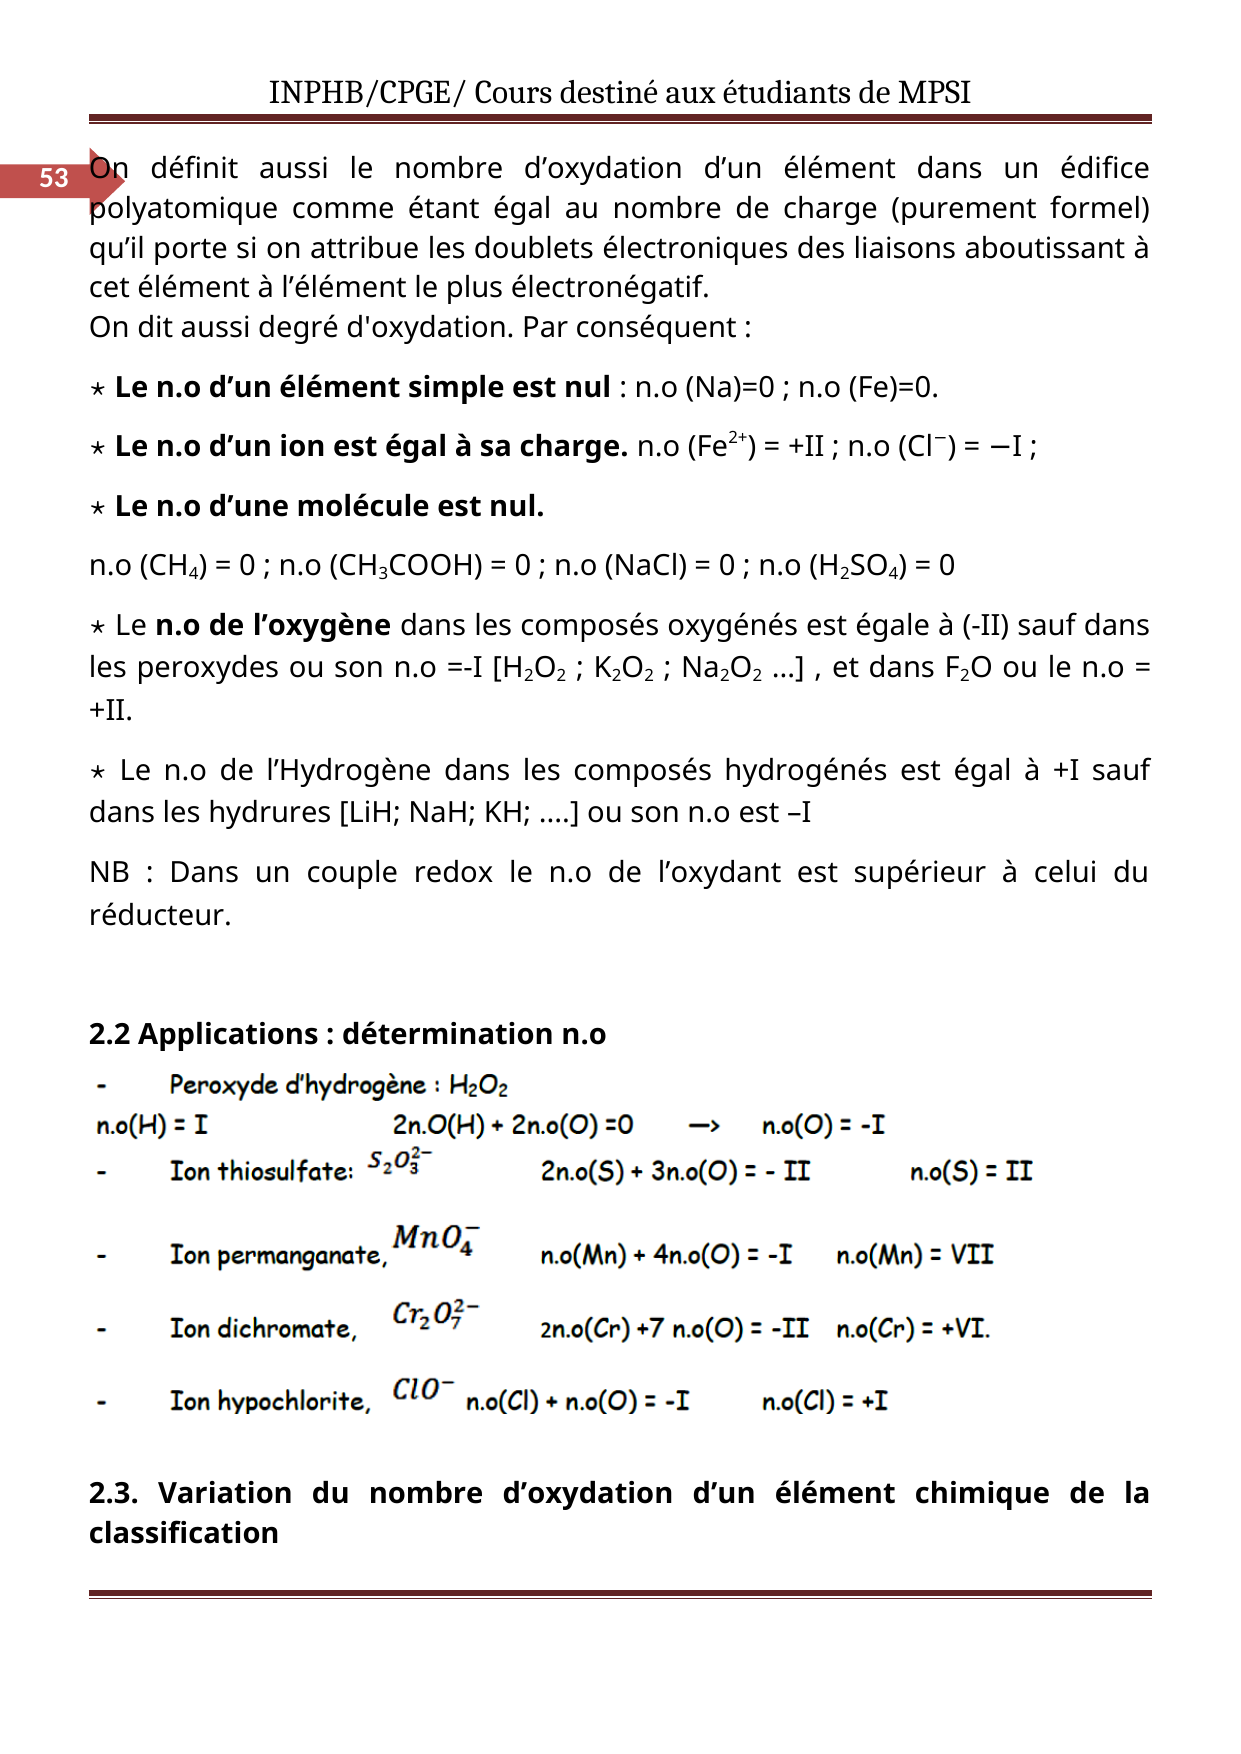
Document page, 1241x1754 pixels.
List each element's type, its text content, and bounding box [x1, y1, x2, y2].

text ⋆ Le n.o de l’oxygène dans les composés oxygénés est égale à (-II) sauf dans les peroxydes ou son n.o =-I [H2O2 ; K2O2 ; Na2O2 ...] , et dans F2O ou le n.o = +II. [89, 604, 1152, 729]
text 2.2 Applications : détermination n.o [89, 1013, 1152, 1053]
text On dit aussi degré d'oxydation. Par conséquent : [89, 306, 1152, 346]
text On définit aussi le nombre d’oxydation d’un élément dans un édifice polyatomique comme étant égal au nombre de charge (purement formel) qu’il porte si on attribue les doublets électroniques des liaisons aboutissant à cet élément à l’élément le plus électronégatif. [89, 148, 1152, 306]
text ⋆ Le n.o d’un élément simple est nul : n.o (Na)=0 ; n.o (Fe)=0. [89, 366, 1152, 406]
text ⋆ Le n.o d’un ion est égal à sa charge. n.o (Fe2+) = +II ; n.o (Cl−) = −I ; [89, 425, 1152, 465]
text n.o (CH4) = 0 ; n.o (CH3COOH) = 0 ; n.o (NaCl) = 0 ; n.o (H2SO4) = 0 [89, 544, 1166, 584]
text ⋆ Le n.o de l’Hydrogène dans les composés hydrogénés est égal à +I sauf dans les hydrures [LiH; NaH; KH; ....] ou son n.o est –I [89, 749, 1152, 831]
text ⋆ Le n.o d’une molécule est nul. [89, 485, 1166, 524]
text 2.3. Variation du nombre d’oxydation d’un élément chimique de la classification [89, 1472, 1152, 1552]
text NB : Dans un couple redox le n.o de l’oxydant est supérieur à celui du réducteur. [89, 851, 1152, 934]
